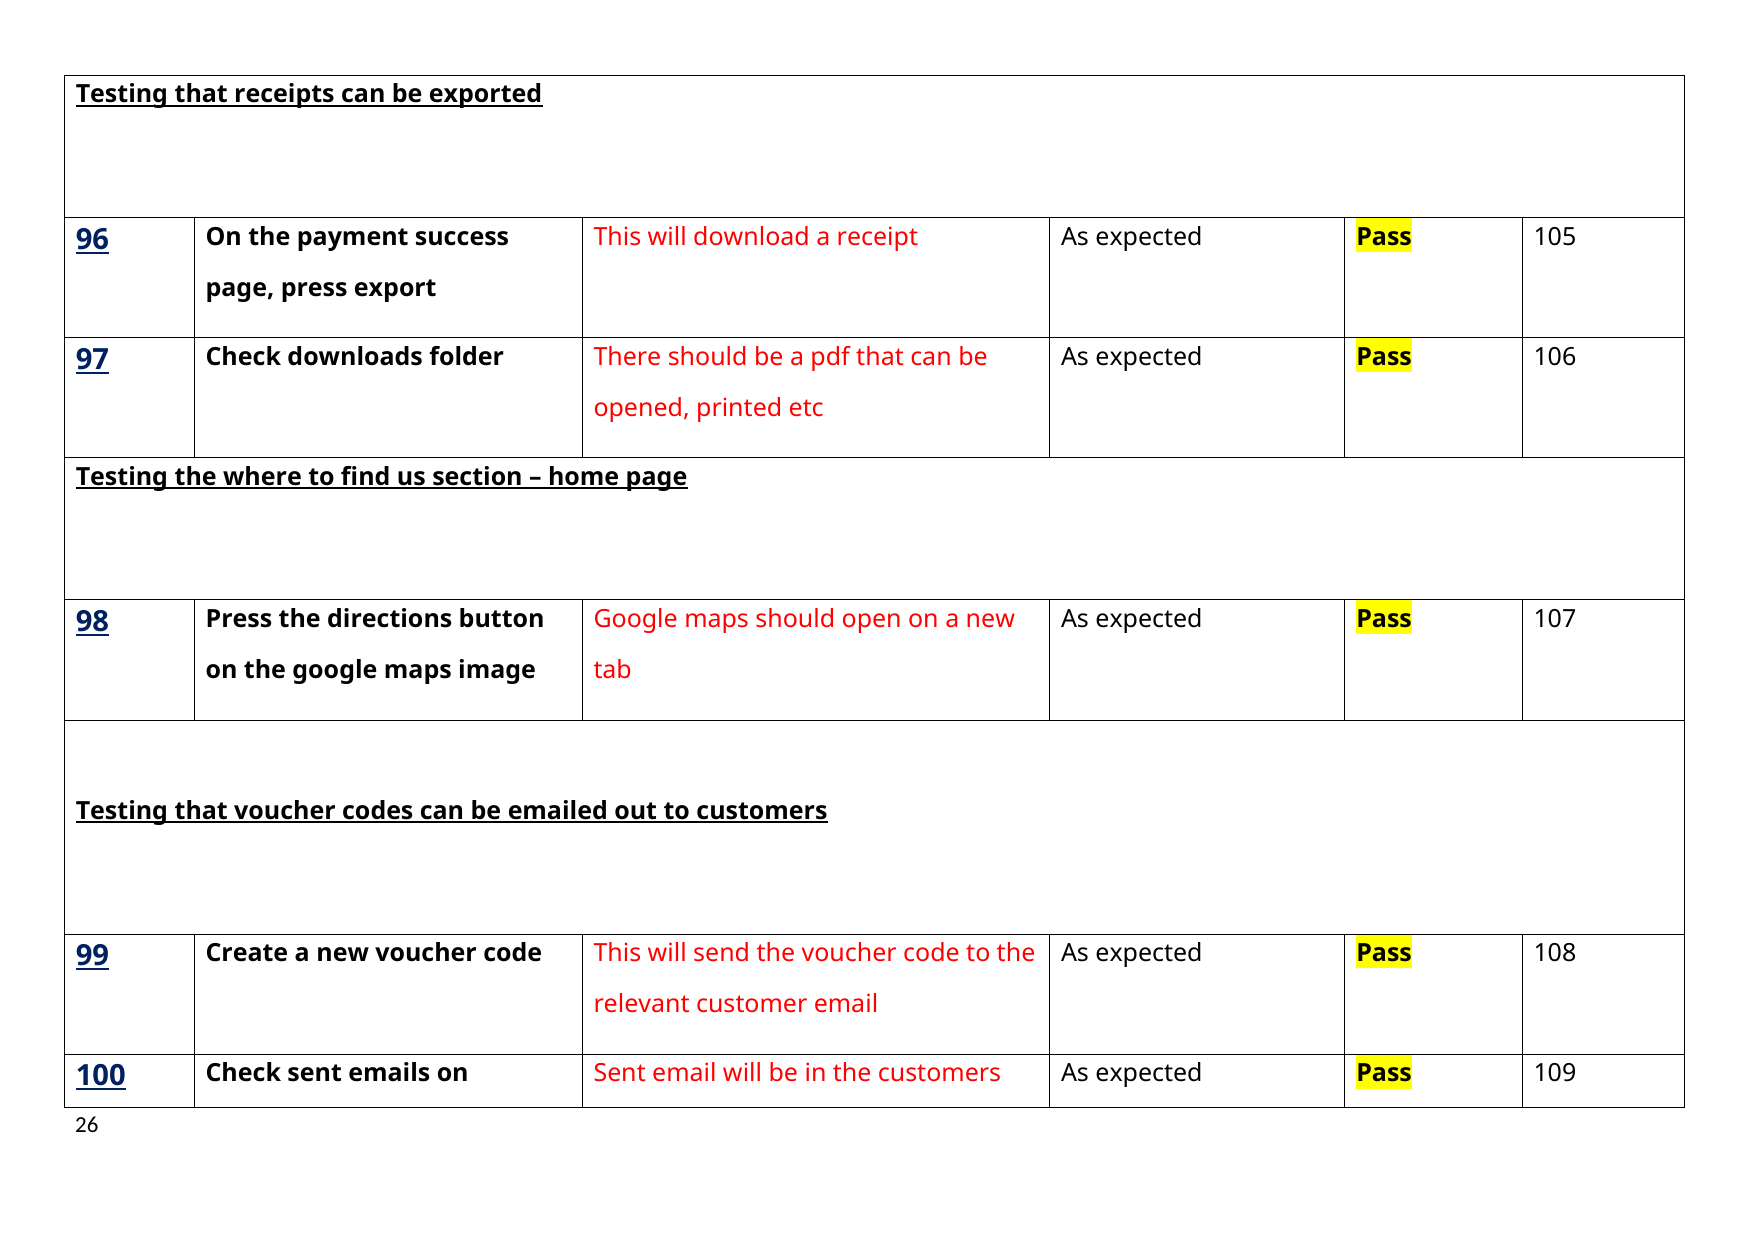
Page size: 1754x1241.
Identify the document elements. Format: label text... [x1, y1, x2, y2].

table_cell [195, 1055, 582, 1107]
table_cell Pass [1345, 218, 1522, 337]
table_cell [65, 76, 1684, 217]
table_cell Pass [1345, 338, 1522, 457]
table_cell As expected [1050, 338, 1344, 457]
table_cell Pass [1345, 1055, 1522, 1107]
table_cell 96 [65, 218, 194, 337]
table_cell Press the directions button on the google maps image [195, 600, 582, 719]
table_cell 100 [65, 1055, 194, 1107]
table_cell Pass [1345, 935, 1522, 1053]
table_cell 108 [1523, 935, 1684, 1053]
table_cell 109 [1523, 1055, 1684, 1107]
table_cell 99 [65, 935, 194, 1053]
table_cell Google maps should open on a new tab [583, 600, 1049, 719]
table_cell 107 [1523, 600, 1684, 719]
table_cell Create a new voucher code [195, 935, 582, 1053]
table_cell Pass [1345, 600, 1522, 719]
table_cell This will send the voucher code to the relevant customer email [583, 935, 1049, 1053]
table_cell As expected [1050, 218, 1344, 337]
table_cell As expected [1050, 600, 1344, 719]
table_cell Testing that voucher codes can be emailed out to customers [65, 721, 1684, 933]
table_cell On the payment success page, press export [195, 218, 582, 337]
table_cell 97 [65, 338, 194, 457]
table_cell 98 [65, 600, 194, 719]
table_cell Testing the where to find us section – home page [65, 458, 1684, 599]
table_cell Check downloads folder [195, 338, 582, 457]
table_cell This will download a receipt [583, 218, 1049, 337]
table_cell 105 [1523, 218, 1684, 337]
table_cell 106 [1523, 338, 1684, 457]
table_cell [583, 1055, 1049, 1107]
table_cell As expected [1050, 935, 1344, 1053]
table_cell As expected [1050, 1055, 1344, 1107]
table_cell There should be a pdf that can be opened, printed etc [583, 338, 1049, 457]
